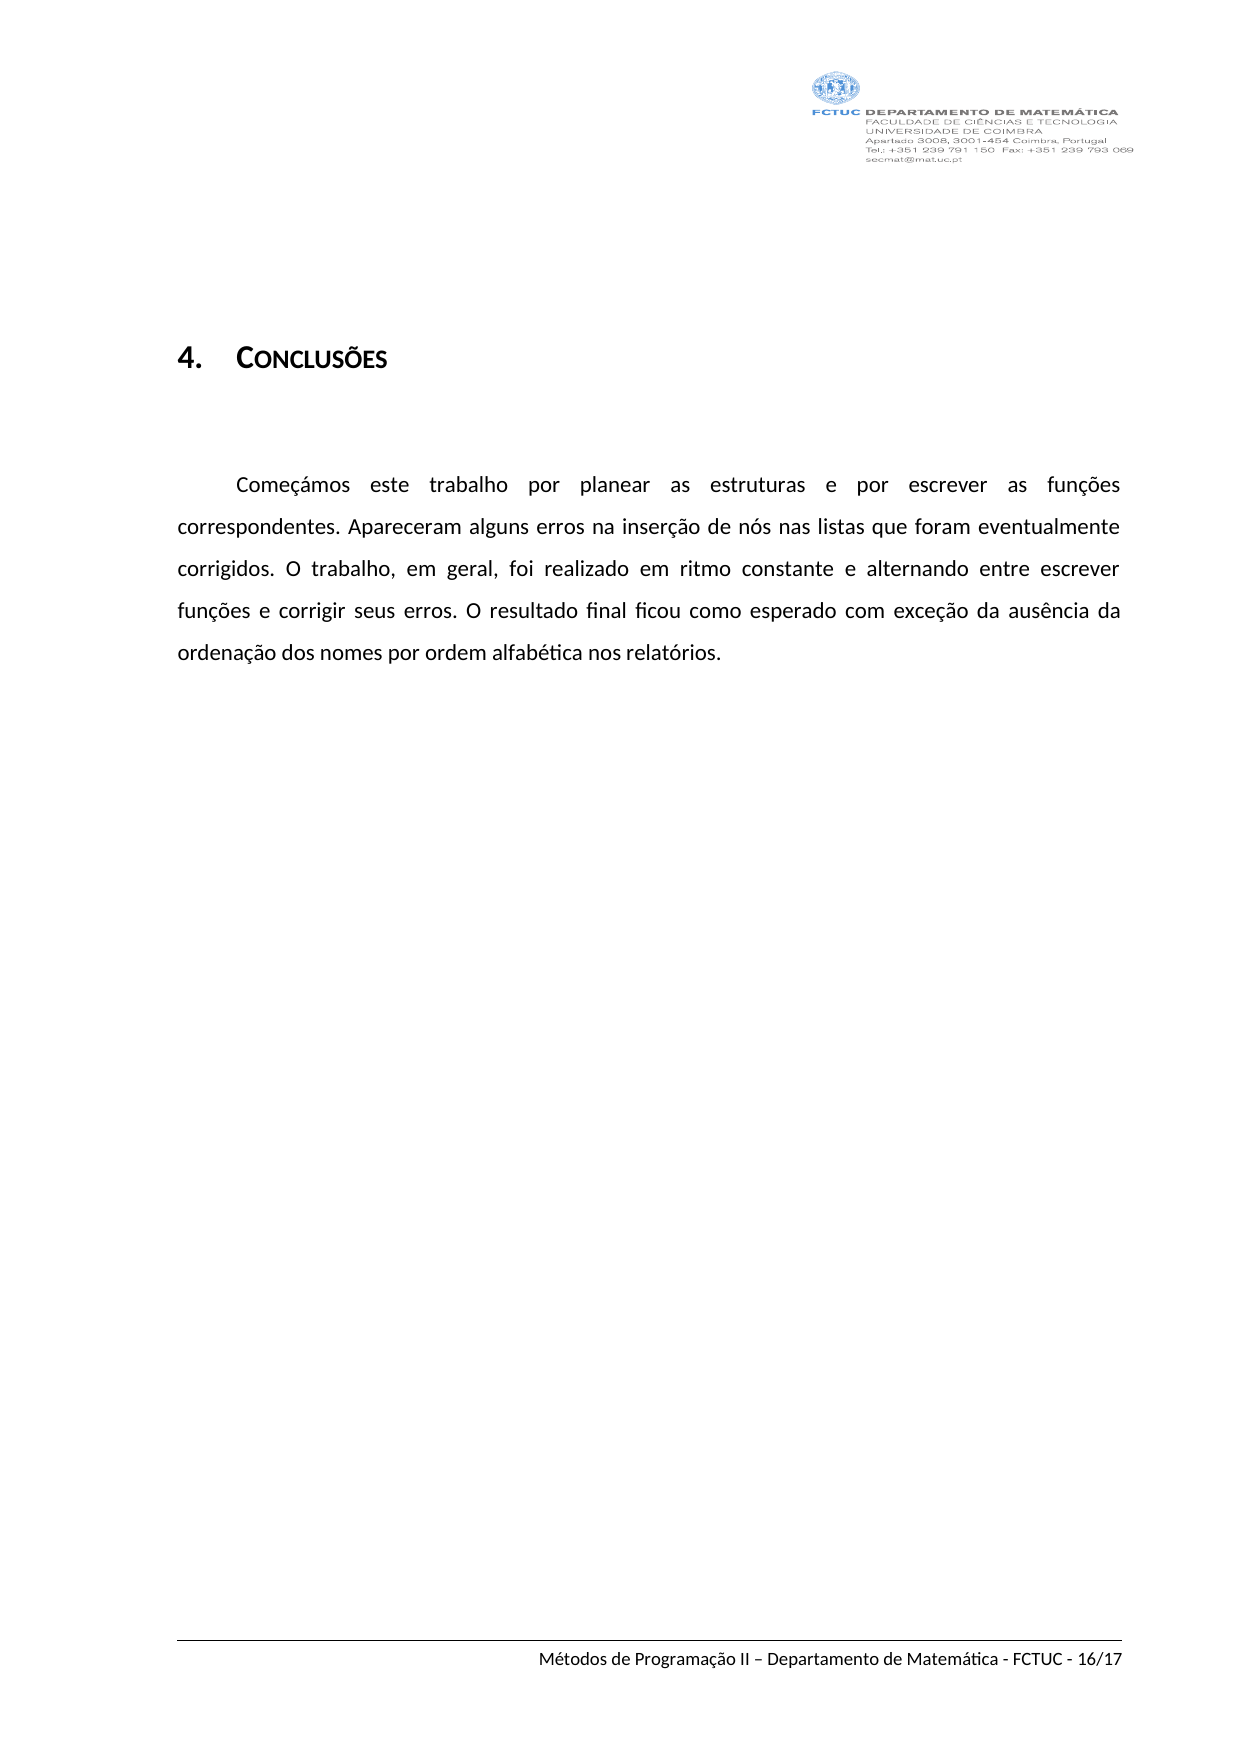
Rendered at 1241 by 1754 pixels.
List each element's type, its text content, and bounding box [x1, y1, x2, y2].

text Começámos este trabalho por planear as estruturas e por escrever as funções correspondentes. Apareceram alguns erros na inserção de nós nas listas que foram eventualmente corrigidos. O trabalho, em geral, foi realizado em ritmo constante e alternando entre escrever funções e corrigir seus erros. O resultado final ficou como esperado com exceção da ausência da ordenação dos nomes por ordem alfabética nos relatórios. [177, 471, 1122, 666]
subtitle Conclusões [177, 336, 1122, 377]
